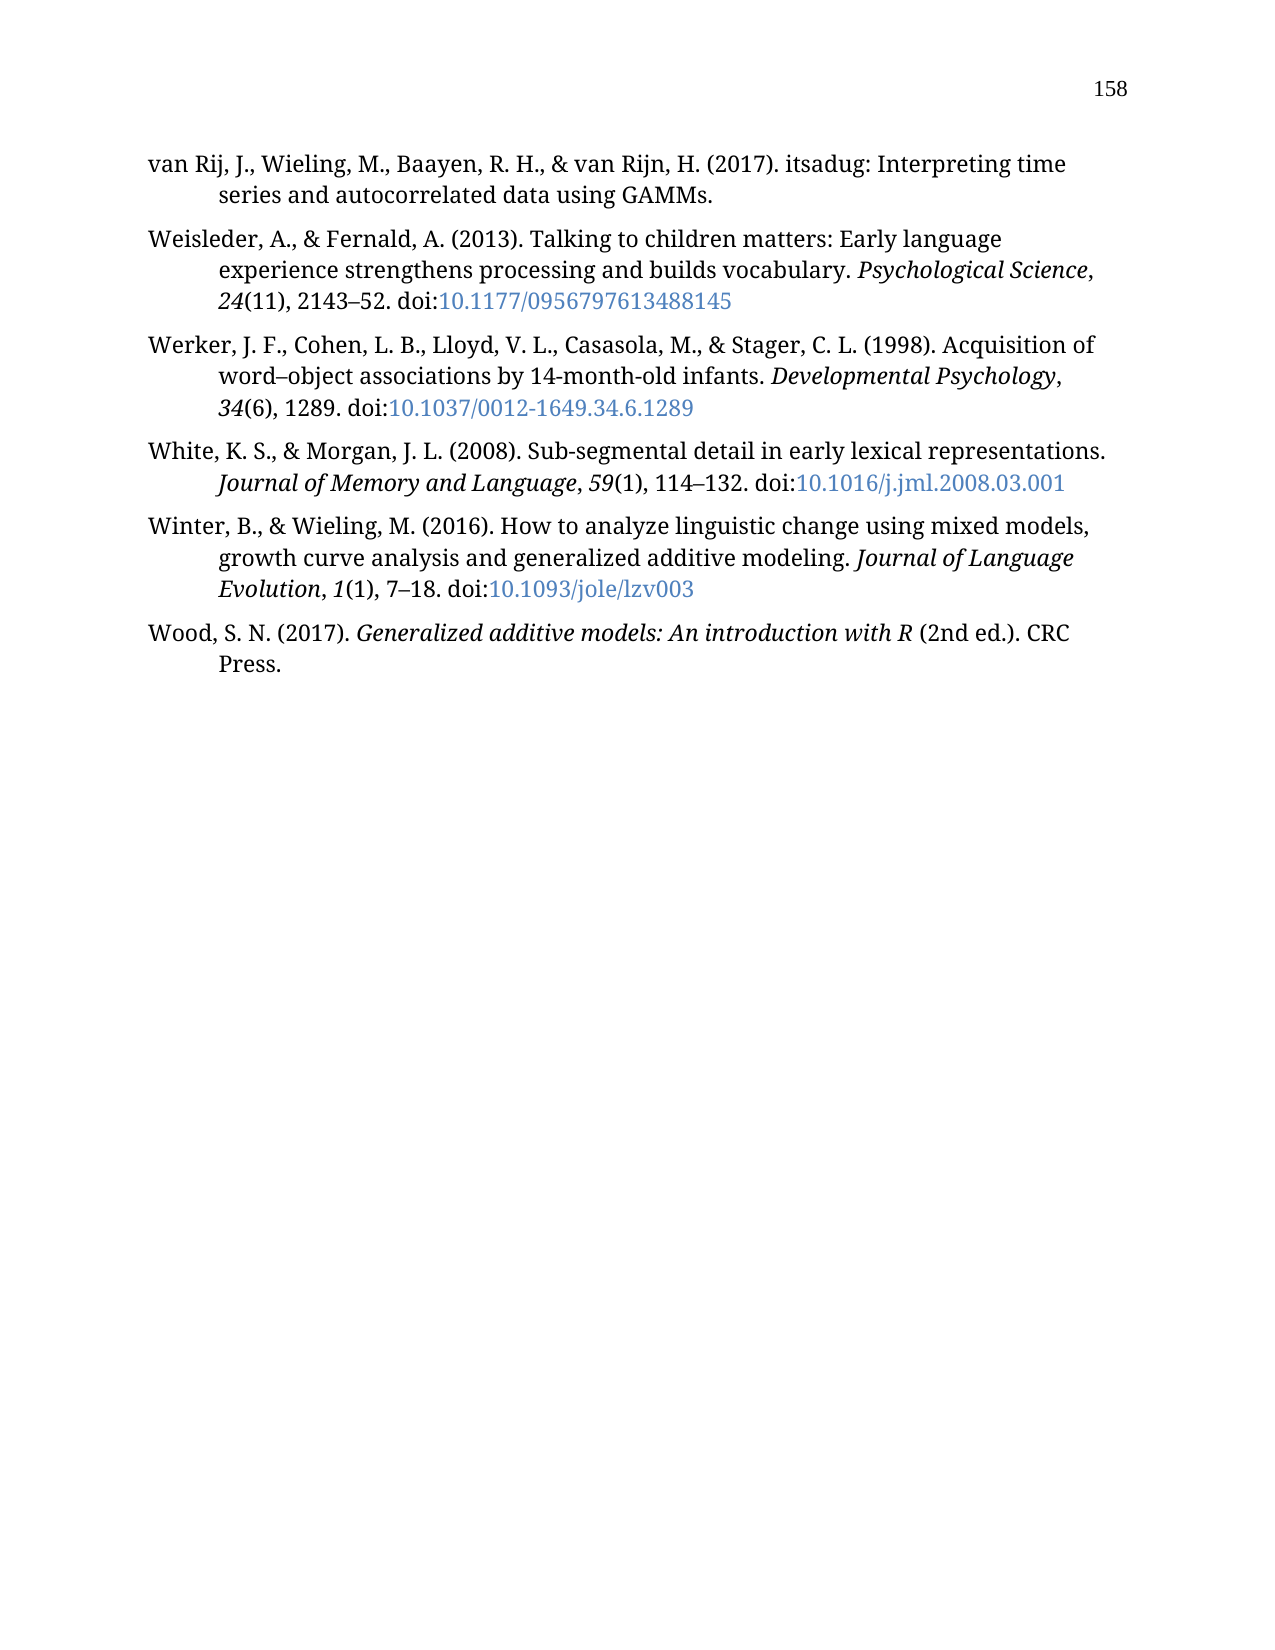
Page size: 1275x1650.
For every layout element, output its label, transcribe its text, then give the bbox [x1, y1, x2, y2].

text Winter, B., & Wieling, M. (2016). How to analyze linguistic change using mixed models, growth curve analysis and generalized additive modeling. Journal of Language Evolution, 1(1), 7–18. doi:10.1093/jole/lzv003 [148, 510, 1127, 604]
text Wood, S. N. (2017). Generalized additive models: An introduction with R (2nd ed.). CRC Press. [148, 616, 1127, 679]
text Werker, J. F., Cohen, L. B., Lloyd, V. L., Casasola, M., & Stager, C. L. (1998). Acquisition of word–object associations by 14-month-old infants. Developmental Psychology, 34(6), 1289. doi:10.1037/0012-1649.34.6.1289 [148, 329, 1127, 423]
text van Rij, J., Wieling, M., Baayen, R. H., & van Rijn, H. (2017). itsadug: Interpreting time series and autocorrelated data using GAMMs. [148, 148, 1127, 210]
text White, K. S., & Morgan, J. L. (2008). Sub-segmental detail in early lexical representations. Journal of Memory and Language, 59(1), 114–132. doi:10.1016/j.jml.2008.03.001 [148, 435, 1127, 498]
text Weisleder, A., & Fernald, A. (2013). Talking to children matters: Early language experience strengthens processing and builds vocabulary. Psychological Science, 24(11), 2143–52. doi:10.1177/0956797613488145 [148, 223, 1127, 316]
